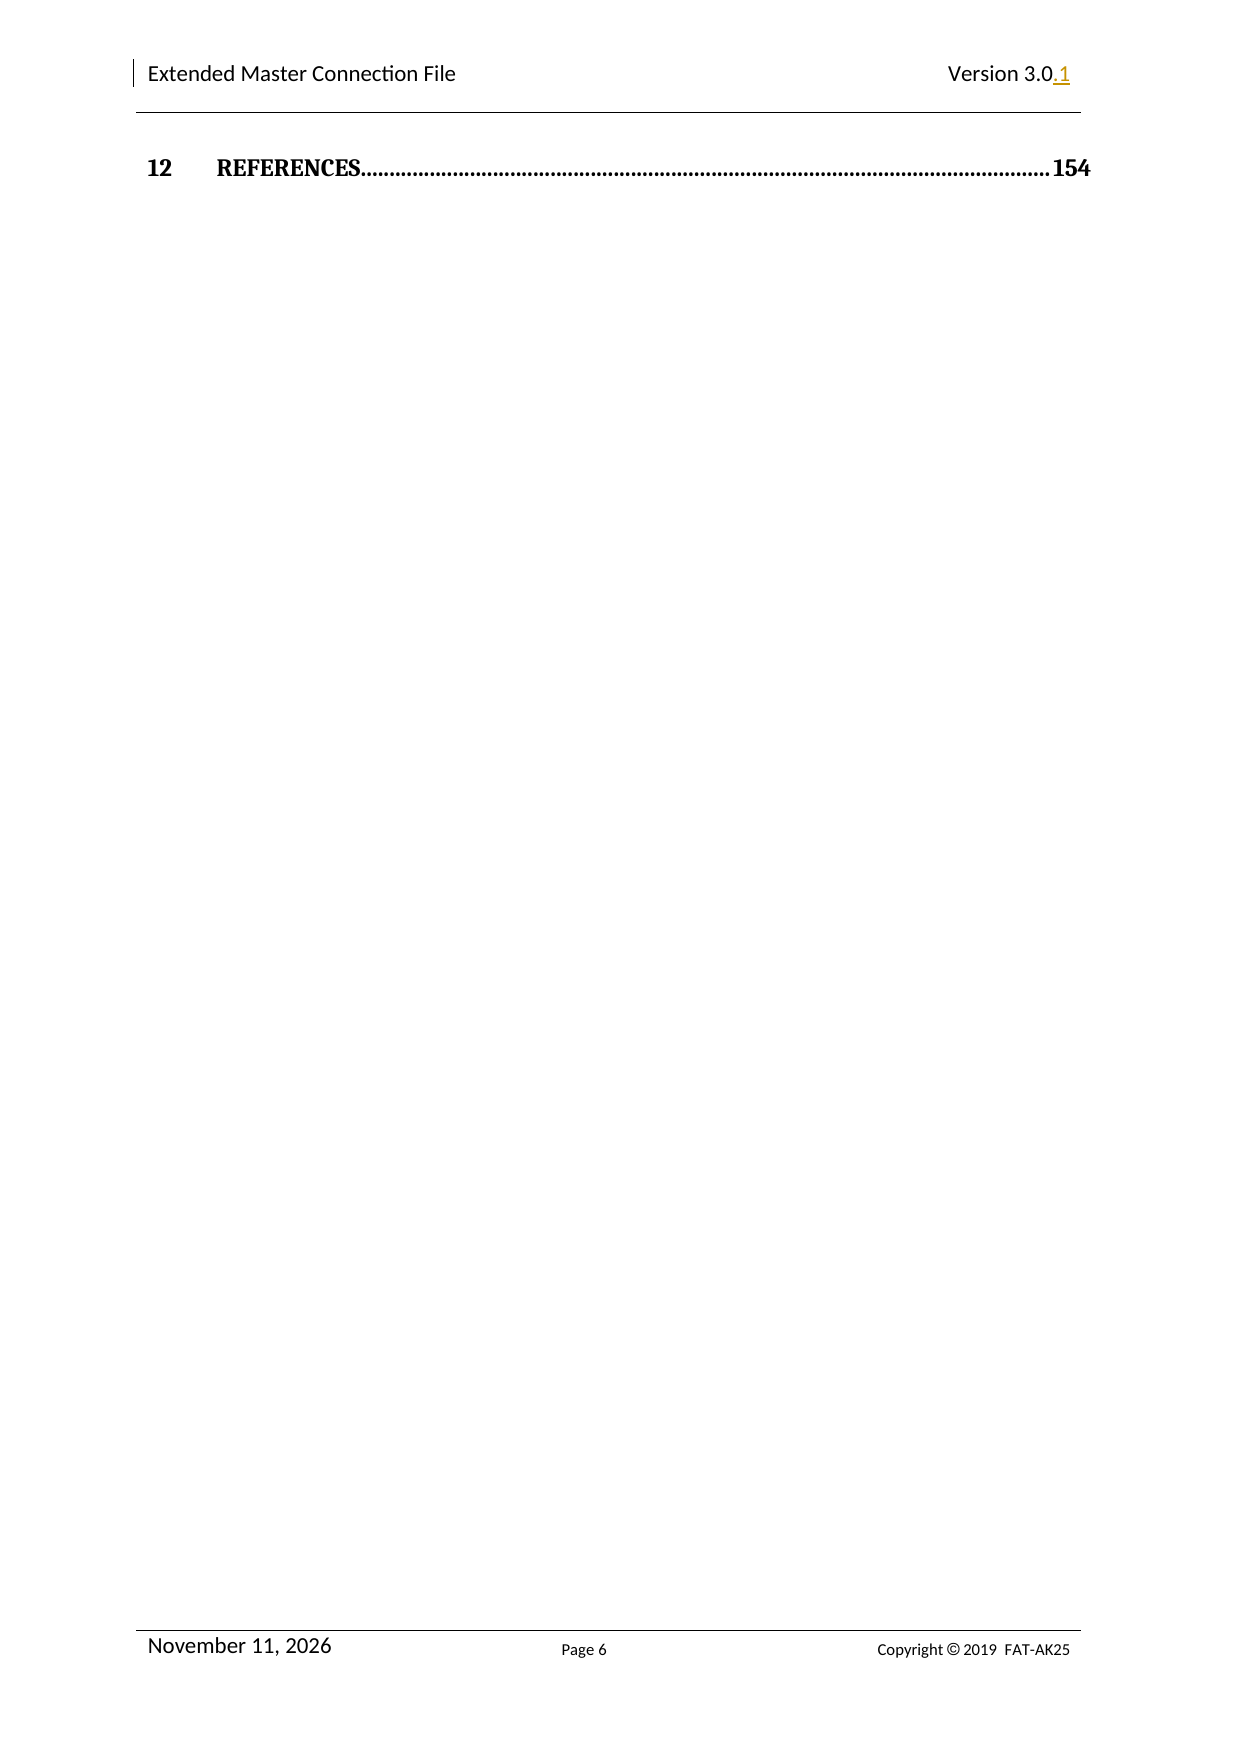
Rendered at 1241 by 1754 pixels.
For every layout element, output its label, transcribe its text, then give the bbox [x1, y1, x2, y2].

text 12 References 154 [148, 154, 1092, 182]
